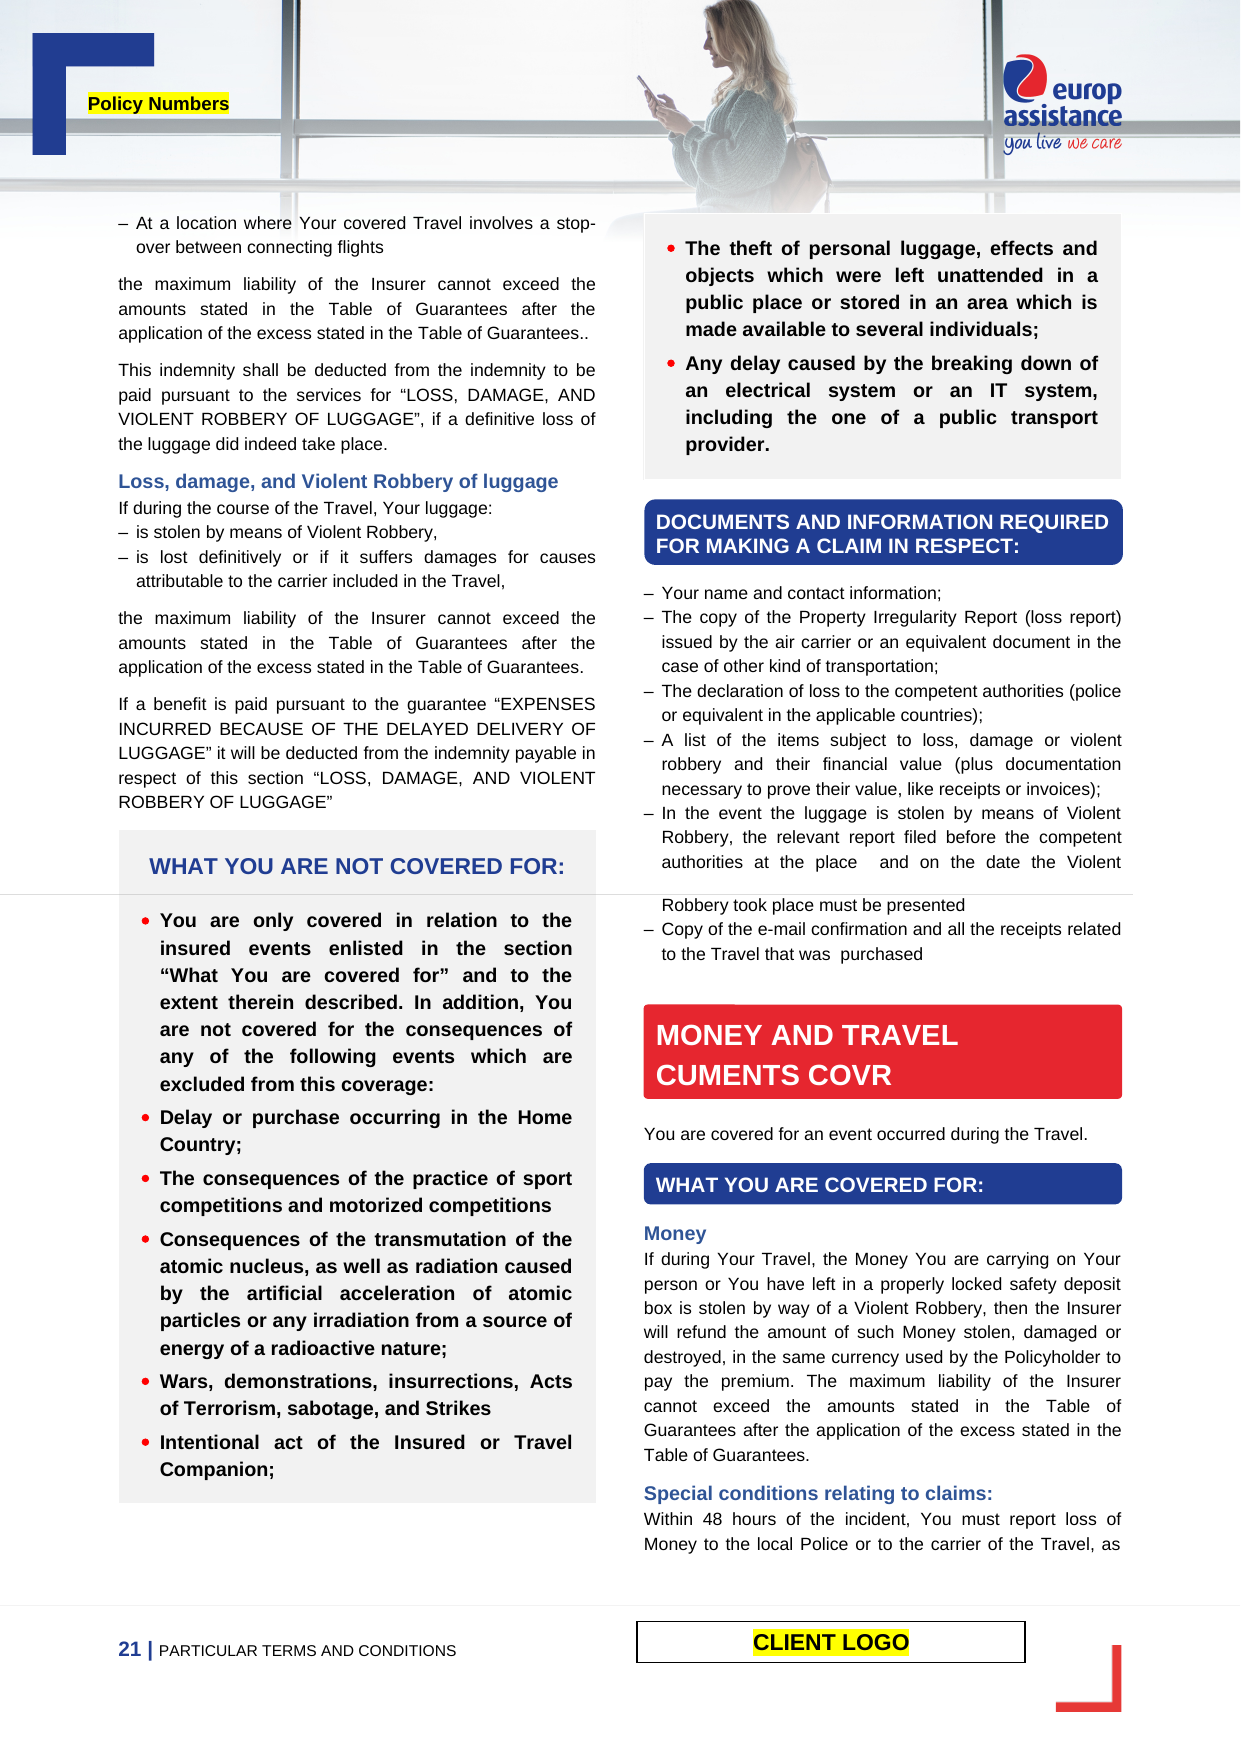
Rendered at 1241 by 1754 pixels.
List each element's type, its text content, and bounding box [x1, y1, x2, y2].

text If a benefit is paid pursuant to the guarantee “EXPENSES INCURRED BECAUSE OF THE DELAYED DELIVERY OF LUGGAGE” it will be deducted from the indemnity payable in respect of this section “LOSS, DAMAGE, AND VIOLENT ROBBERY OF LUGGAGE” [118, 694, 596, 812]
subtitle DOCUMENTS AND INFORMATION REQUIRED FOR MAKING A CLAIM IN RESPECT: [656, 509, 1110, 557]
list is lost definitively or if it suffers damages for causes attributable to the carrier included in the Travel, [118, 547, 596, 591]
text If during Your Travel, the Money You are carrying on Your person or You have left in a properly locked safety deposit box is stolen by way of a Violent Robbery, then the Insurer will refund the amount of such Money stolen, damaged or destroyed, in the same currency used by the Policyholder to pay the premium. The maximum liability of the Insurer cannot exceed the amounts stated in the Table of Guarantees after the application of the excess stated in the Table of Guarantees. [644, 1249, 1122, 1465]
subtitle WHAT YOU ARE COVERED FOR: [656, 1173, 1110, 1197]
list In the event the luggage is stolen by means of Violent Robbery, the relevant report filed before the competent authorities at the place and on the date the Violent Robbery took place must be presented [644, 803, 1122, 894]
text This indemnity shall be deducted from the indemnity to be paid pursuant to the services for “LOSS, DAMAGE, AND VIOLENT ROBBERY OF LUGGAGE”, if a definitive loss of the luggage did indeed take place. [118, 360, 596, 454]
list Any delay caused by the breaking down of an electrical system or an IT system, including the one of a public transport provider. [645, 328, 1121, 479]
list The copy of the Property Irregularity Report (loss report) issued by the air carrier or an equivalent document in the case of other kind of transportation; [644, 607, 1122, 676]
list The consequences of the practice of sport competitions and motorized competitions [119, 1143, 596, 1203]
list is stolen by means of Violent Robbery, [118, 522, 596, 542]
subtitle Money [644, 1222, 1122, 1244]
subtitle Special conditions relating to claims: [644, 1482, 1122, 1504]
list Wars, demonstrations, insurrections, Acts of Terrorism, sabotage, and Strikes [119, 1346, 596, 1407]
list Delay or purchase occurring in the Home Country; [119, 1082, 596, 1143]
list A list of the items subject to loss, damage or violent robbery and their financial value (plus documentation necessary to prove their value, like receipts or invoices); [644, 729, 1122, 799]
list If during the course of the Travel, Your luggage: [118, 498, 596, 518]
list At a location where Your covered Travel involves a stop-over between connecting flights [118, 213, 596, 257]
subtitle MONEY AND TRAVEL CUMENTS COVR [656, 1018, 1110, 1092]
list The theft of personal luggage, effects and objects which were left unattended in a public place or stored in an area which is made available to several individuals; [645, 214, 1121, 328]
list Copy of the e-mail confirmation and all the receipts related to the Travel that was purchased [644, 919, 1122, 964]
picture [0, 0, 1241, 242]
list Intentional act of the Insured or Travel Companion; [119, 1407, 596, 1503]
list The declaration of loss to the competent authorities (police or equivalent in the applicable countries); [644, 680, 1122, 725]
subtitle Loss, damage, and Violent Robbery of luggage [118, 470, 596, 493]
text You are covered for an event occurred during the Travel. [644, 1123, 1122, 1144]
list Your name and contact information; [644, 582, 1122, 603]
text the maximum liability of the Insurer cannot exceed the amounts stated in the Table of Guarantees after the application of the excess stated in the Table of Guarantees.. [118, 274, 596, 343]
text the maximum liability of the Insurer cannot exceed the amounts stated in the Table of Guarantees after the application of the excess stated in the Table of Guarantees. [118, 608, 596, 677]
list You are only covered in relation to the insured events enlisted in the section “What You are covered for” and to the extent therein described. In addition, You are not covered for the consequences of any of the following events which are excluded from this coverage: [119, 895, 596, 1082]
text WHAT YOU ARE NOT COVERED FOR: [119, 830, 596, 879]
